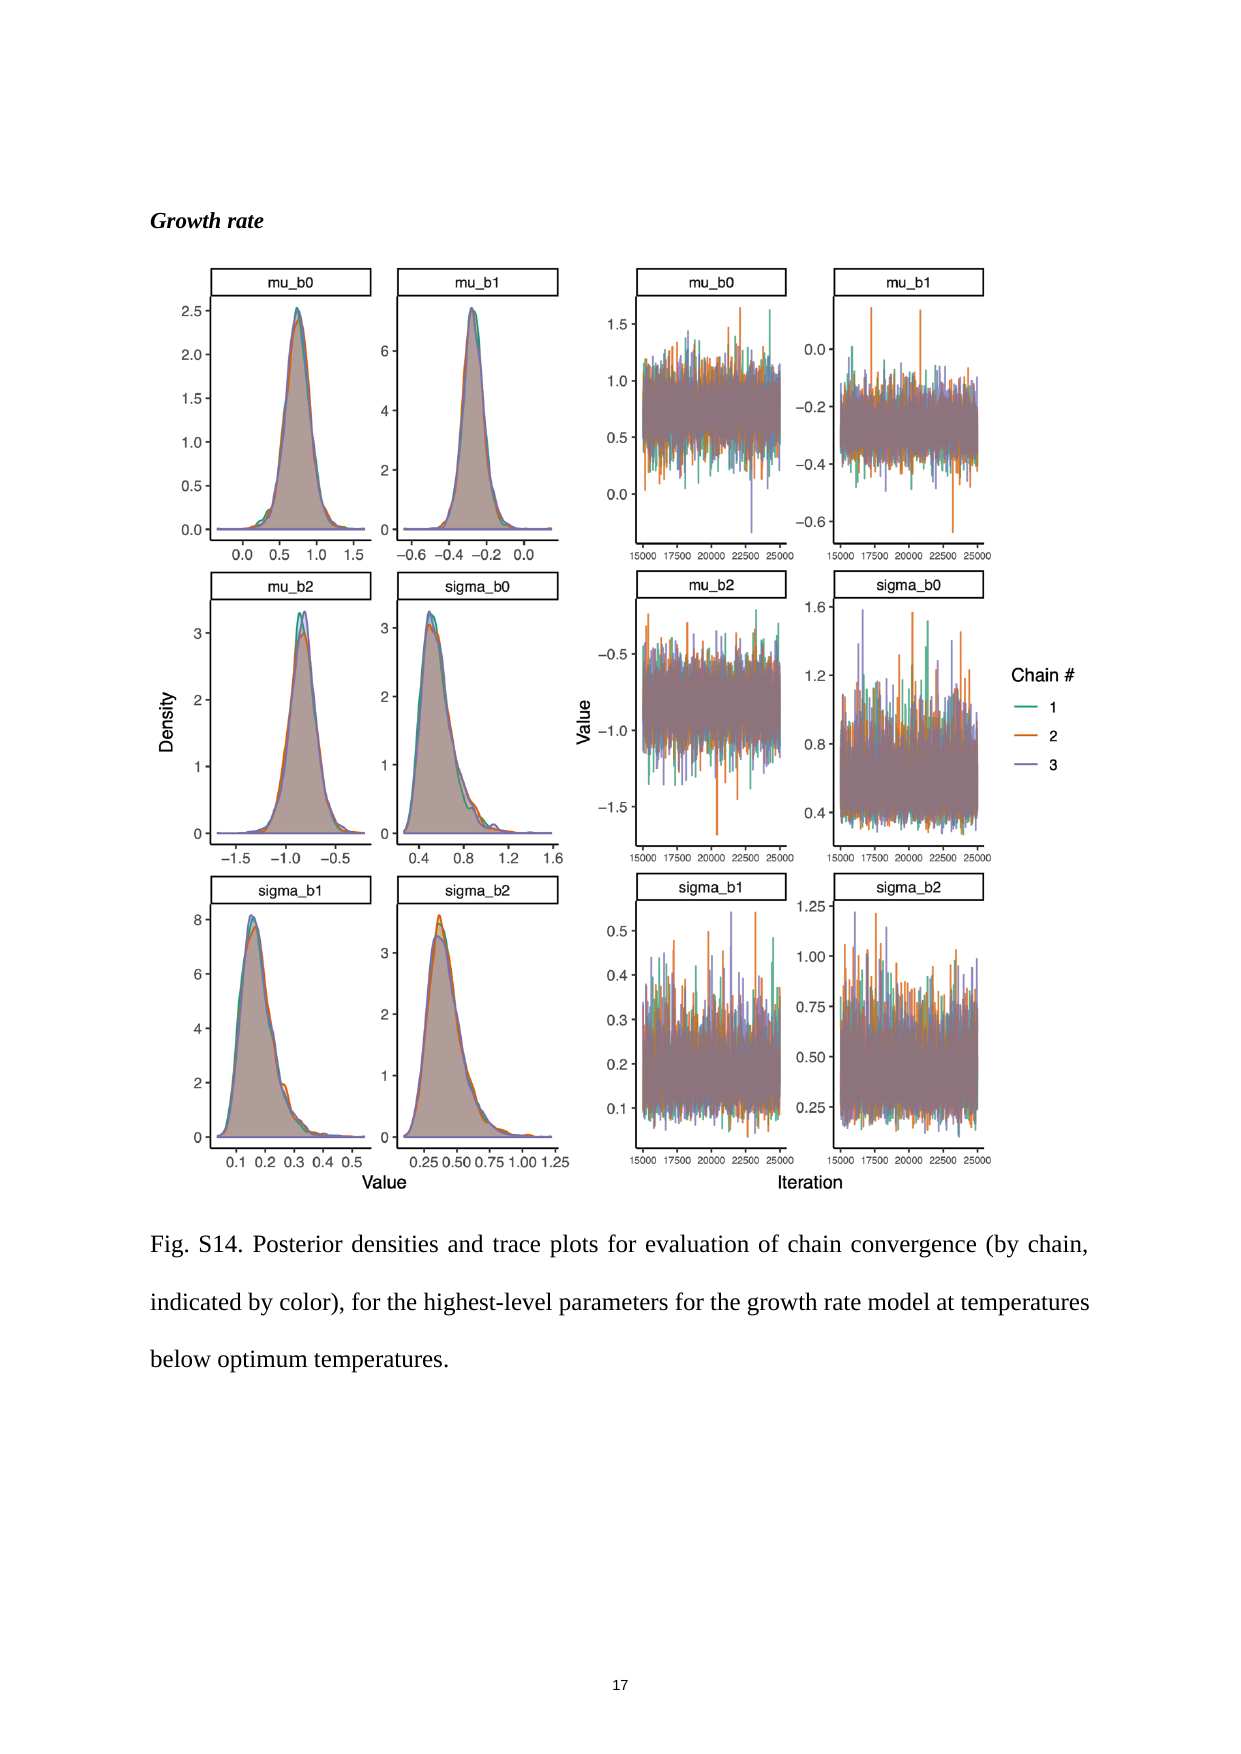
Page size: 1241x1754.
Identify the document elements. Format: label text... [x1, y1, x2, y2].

picture [150, 260, 1091, 1201]
subtitle Growth rate [150, 207, 1090, 234]
text Fig. S14. Posterior densities and trace plots for evaluation of chain convergence (by chain, indicated by color), for the highest-level parameters for the growth rate model at temperatures below optimum temperatures. [150, 1229, 1090, 1373]
